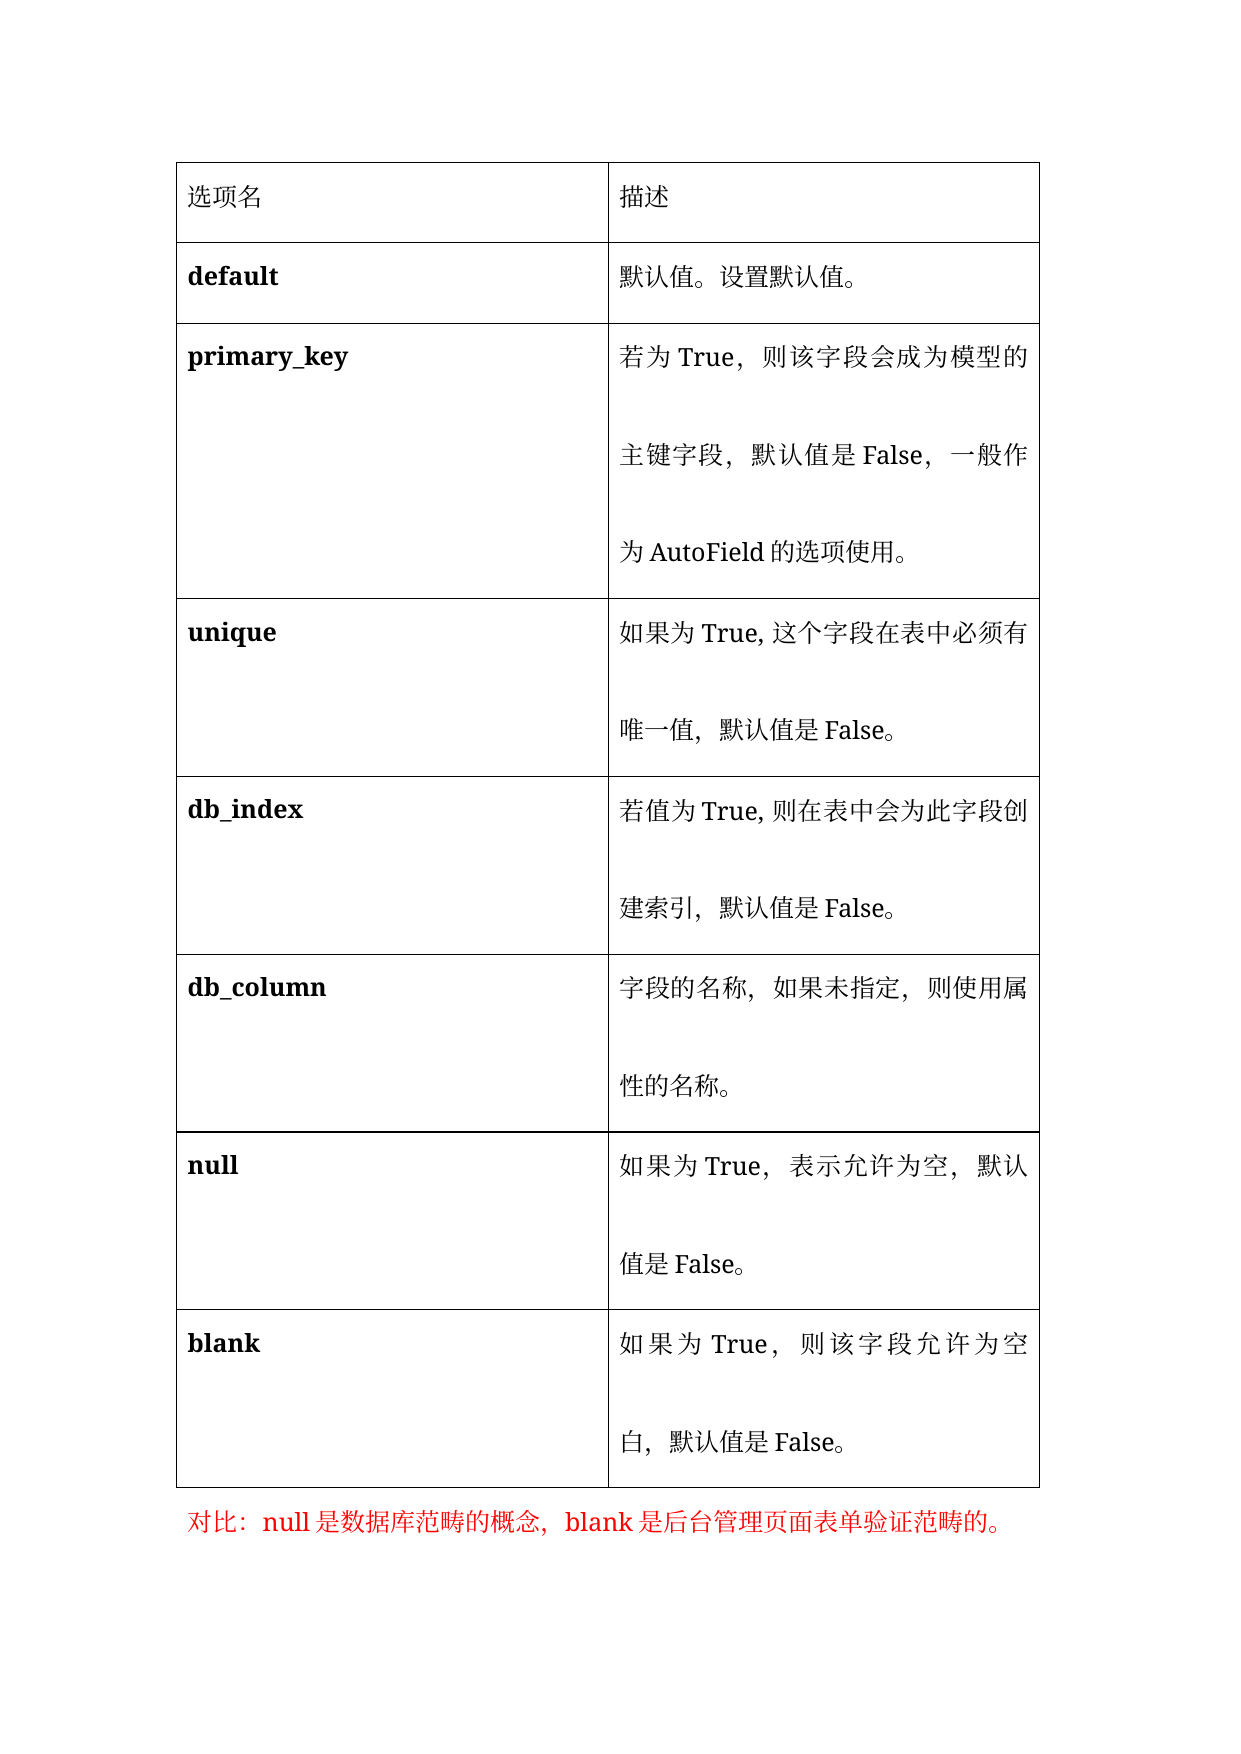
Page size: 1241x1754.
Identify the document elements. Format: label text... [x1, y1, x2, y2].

table_cell 字段的名称，如果未指定，则使用属性的名称。 [609, 955, 1039, 1131]
table_cell 默认值。设置默认值。 [609, 243, 1039, 323]
table_cell default [177, 243, 608, 323]
table_cell db_index [177, 777, 608, 953]
table_header 描述 [609, 163, 1039, 242]
table_cell null [177, 1133, 608, 1309]
table_cell unique [177, 599, 608, 776]
table_header 选项名 [177, 163, 608, 242]
table_cell 如果为True，表示允许为空，默认值是False。 [609, 1133, 1039, 1309]
text 对比：null是数据库范畴的概念，blank是后台管理页面表单验证范畴的。 [187, 1488, 1053, 1553]
table_cell 若为True，则该字段会成为模型的主键字段，默认值是False，一般作为AutoField的选项使用。 [609, 324, 1039, 598]
table_cell blank [177, 1310, 608, 1487]
table_cell 如果为True，则该字段允许为空白，默认值是False。 [609, 1310, 1039, 1487]
table_cell db_column [177, 955, 608, 1131]
table_cell 如果为True, 这个字段在表中必须有唯一值，默认值是False。 [609, 599, 1039, 776]
table_cell 若值为True, 则在表中会为此字段创建索引，默认值是False。 [609, 777, 1039, 953]
table_cell primary_key [177, 324, 608, 598]
